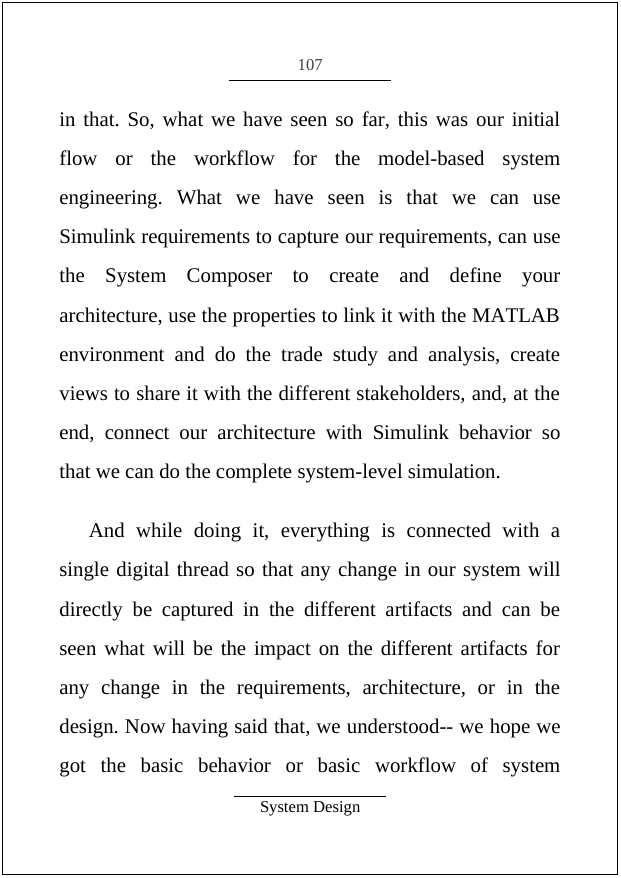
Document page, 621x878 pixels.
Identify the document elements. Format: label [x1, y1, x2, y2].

text [59, 518, 561, 777]
text [59, 107, 561, 483]
